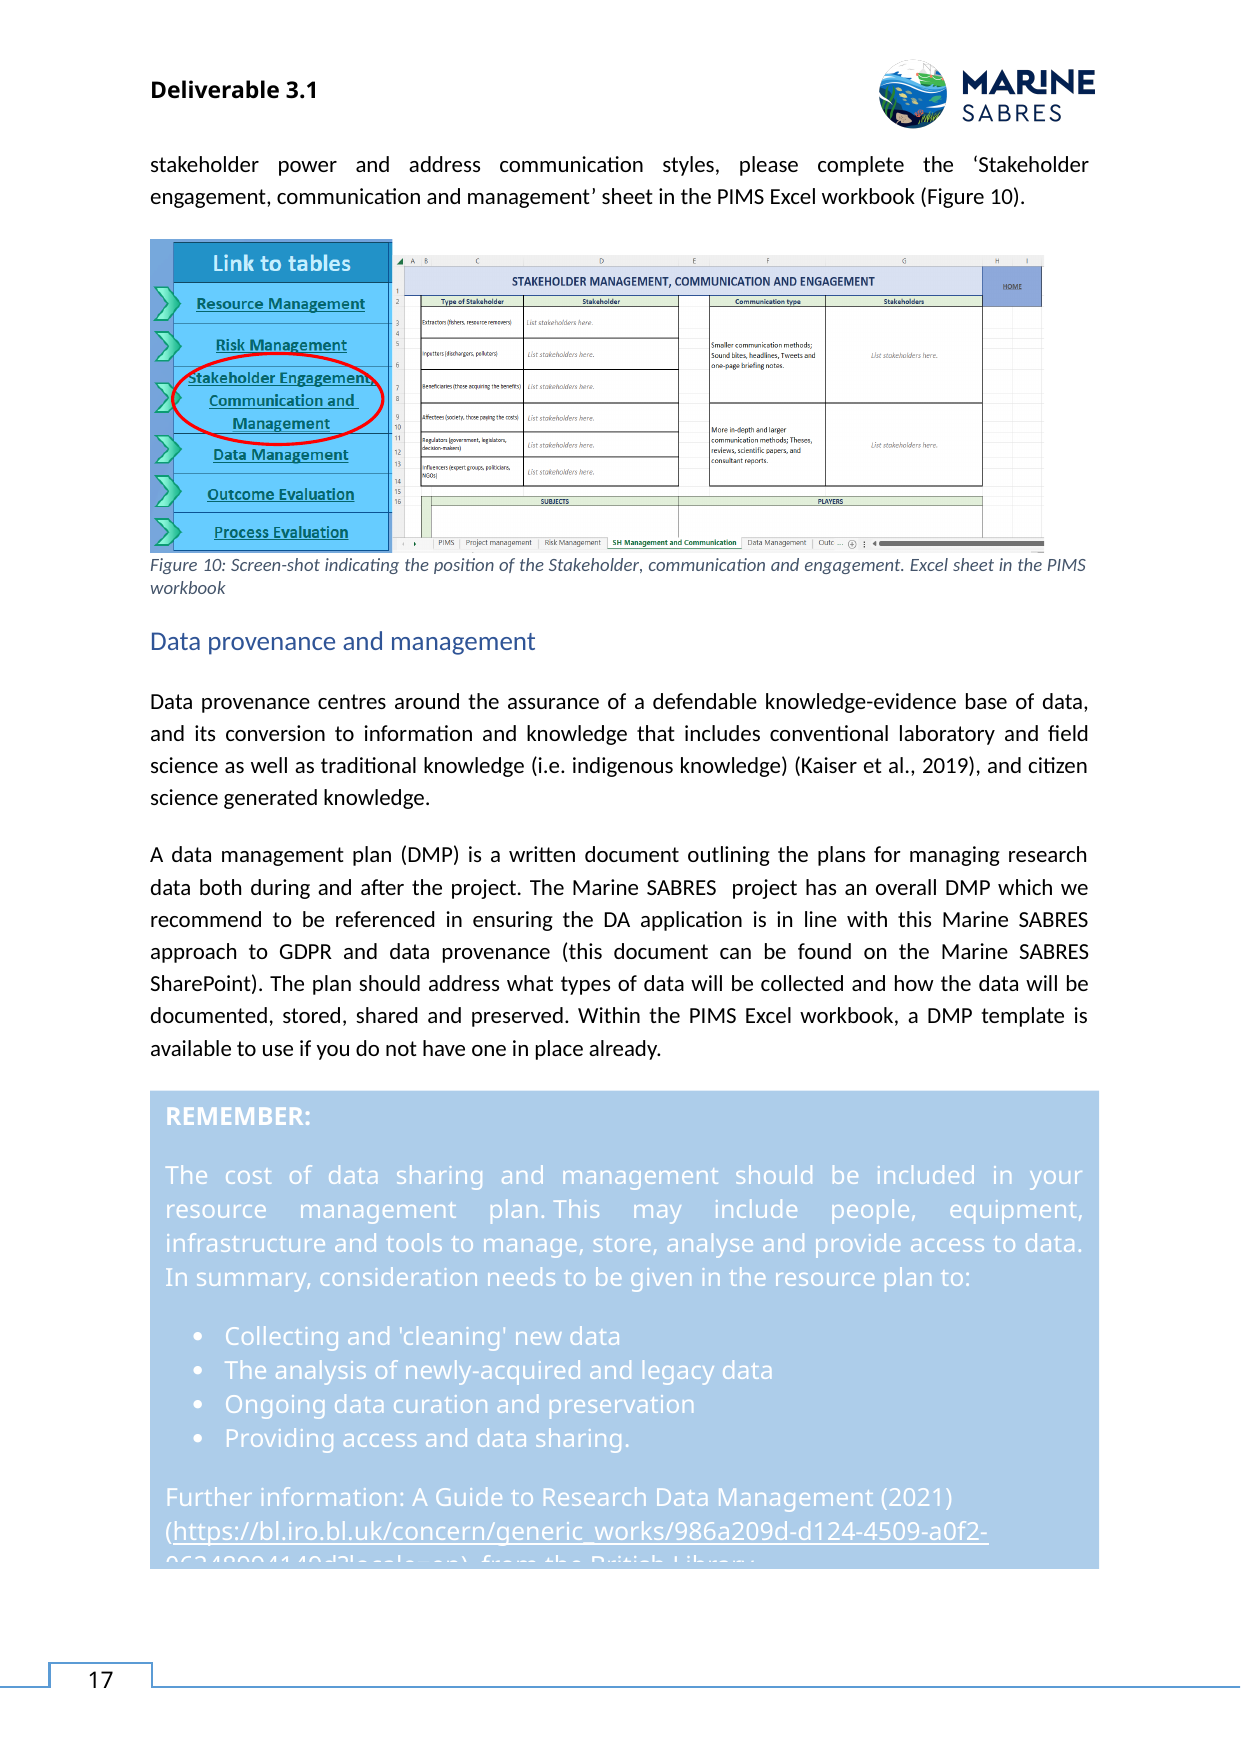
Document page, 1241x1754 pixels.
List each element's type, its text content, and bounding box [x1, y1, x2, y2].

picture [150, 239, 1045, 553]
picture [861, 44, 1113, 145]
text Data provenance centres around the assurance of a defendable knowledge-evidence base of data, and its conversion to information and knowledge that includes conventional laboratory and field science as well as traditional knowledge (i.e. indigenous knowledge) (Kaiser et al., 2019), and citizen science generated knowledge. [150, 687, 1090, 811]
text Figure 10: Screen-shot indicating the position of the Stakeholder, communication and engagement. Excel sheet in the PIMS workbook [150, 553, 1090, 599]
text A data management plan (DMP) is a written document outlining the plans for managing research data both during and after the project. The Marine SABRES project has an overall DMP which we recommend to be referenced in ensuring the DA application is in line with this Marine SABRES approach to GDPR and data provenance (this document can be found on the Marine SABRES SharePoint). The plan should address what types of data will be collected and how the data will be documented, stored, shared and preserved. Within the PIMS Excel workbook, a DMP template is available to use if you do not have one in place already. [150, 841, 1090, 1062]
subtitle Data provenance and management [150, 624, 1090, 657]
